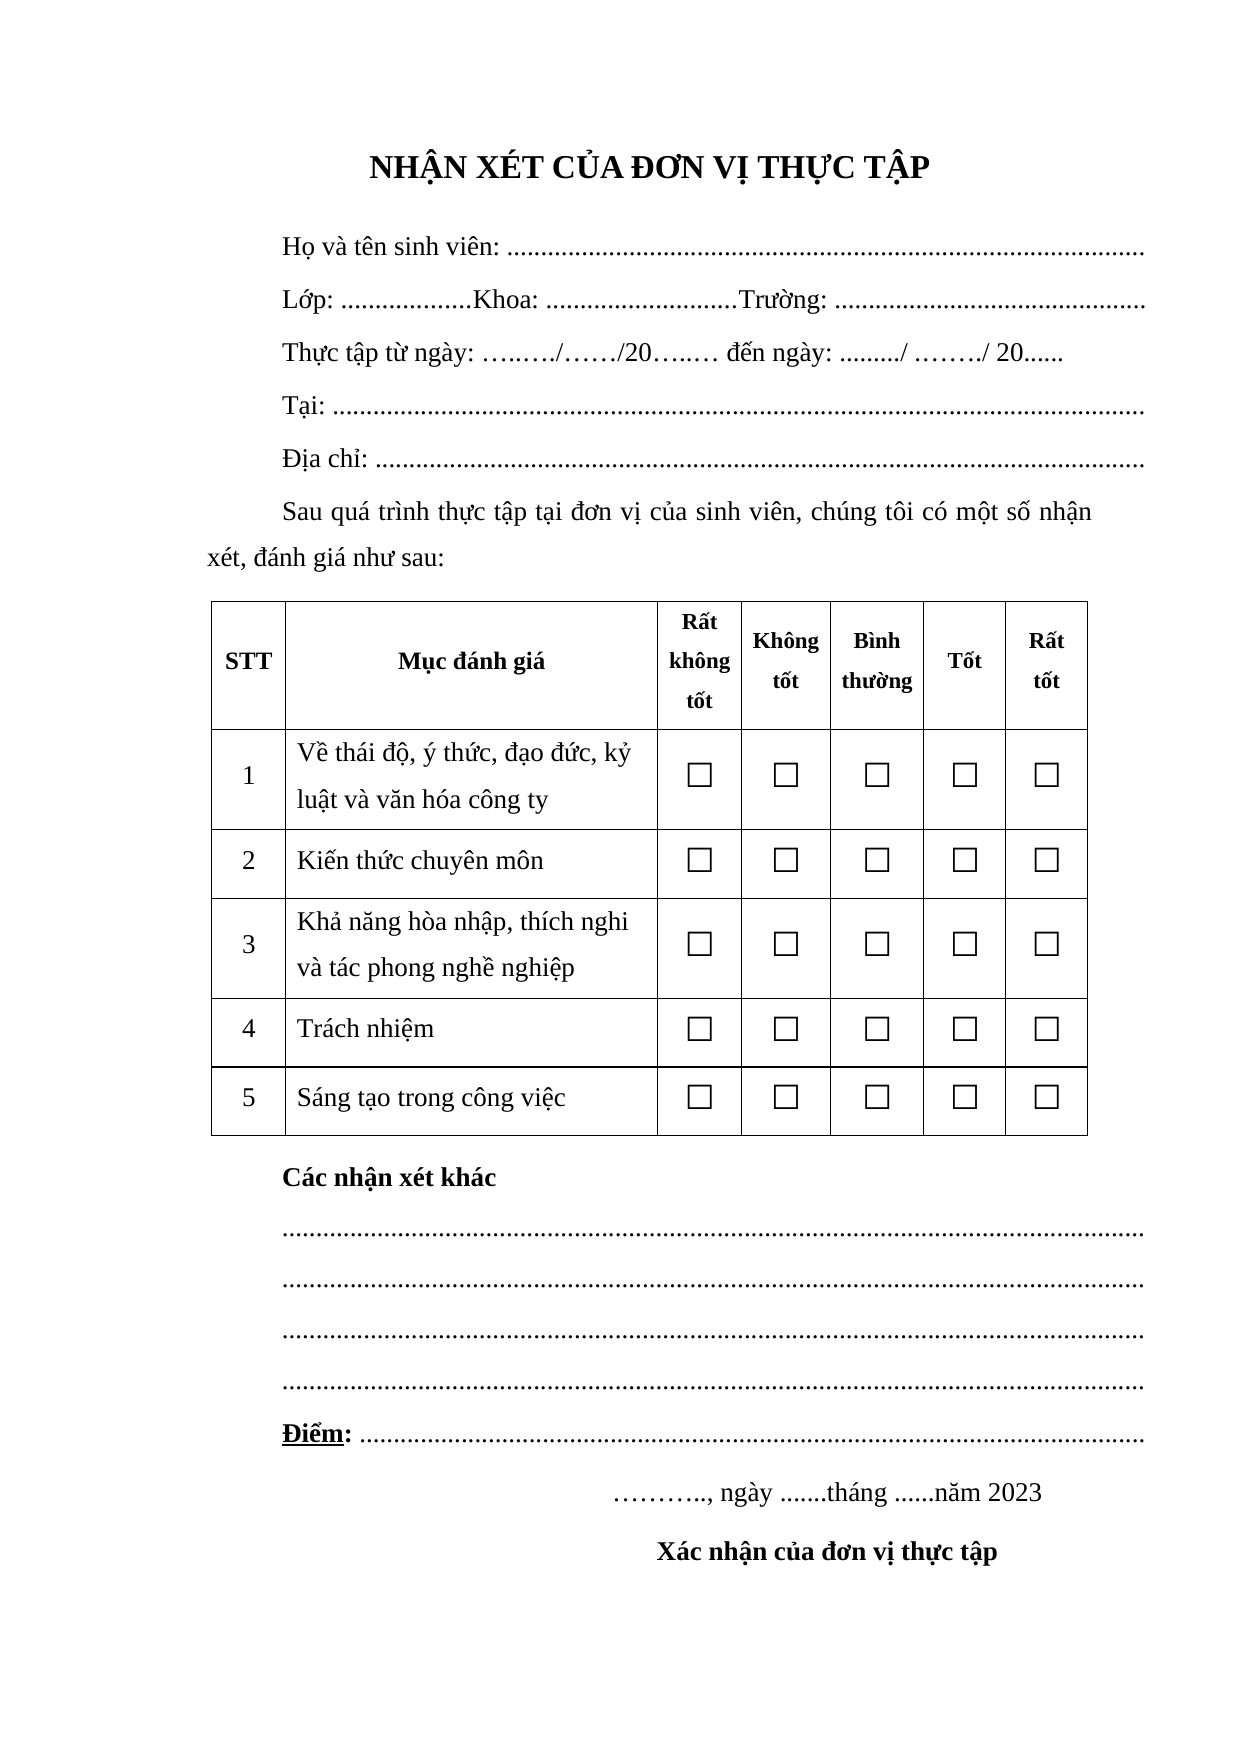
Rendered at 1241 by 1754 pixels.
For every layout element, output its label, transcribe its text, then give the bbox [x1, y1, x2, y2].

table_cell 1 [212, 730, 285, 829]
table_cell [658, 1068, 741, 1135]
table_cell Sáng tạo trong công việc [286, 1068, 657, 1135]
table_cell [742, 999, 830, 1066]
table_cell [742, 1068, 830, 1135]
table_cell [742, 730, 830, 829]
table_cell [658, 830, 741, 898]
text Họ và tên sinh viên: [207, 230, 1092, 261]
text Xác nhận của đơn vị thực tập [282, 1535, 1092, 1566]
table_cell [658, 730, 741, 829]
text ……….., ngày .......tháng ......năm 2023 [282, 1476, 1092, 1507]
table_cell Khả năng hòa nhập, thích nghi và tác phong nghề nghiệp [286, 899, 657, 998]
table_cell [924, 1068, 1005, 1135]
table_cell [1006, 830, 1087, 898]
table_cell 4 [212, 999, 285, 1066]
table_cell Kiến thức chuyên môn [286, 830, 657, 898]
table_cell [831, 830, 923, 898]
table_header Không tốt [742, 602, 830, 729]
table_cell [831, 730, 923, 829]
table_header Rất không tốt [658, 602, 741, 729]
table_cell [831, 1068, 923, 1135]
text Tại: [207, 389, 1092, 420]
text Lớp: Khoa: Trường: [207, 283, 1092, 314]
table_cell [924, 830, 1005, 898]
table_cell [742, 899, 830, 998]
table_cell [1006, 730, 1087, 829]
table_header Tốt [924, 602, 1005, 729]
table_cell 3 [212, 899, 285, 998]
table_cell [924, 999, 1005, 1066]
table_cell [1006, 899, 1087, 998]
table_header Mục đánh giá [286, 602, 657, 729]
table_cell Trách nhiệm [286, 999, 657, 1066]
table_cell [831, 999, 923, 1066]
text Thực tập từ ngày: …..…./……/20…..… đến ngày: ........./ .……./ 20...... [207, 336, 1092, 367]
subtitle NHẬN XÉT CỦA ĐƠN VỊ THỰC TẬP [207, 148, 1092, 186]
table_cell Về thái độ, ý thức, đạo đức, kỷ luật và văn hóa công ty [286, 730, 657, 829]
table_cell [924, 730, 1005, 829]
table_cell 2 [212, 830, 285, 898]
table_cell [658, 899, 741, 998]
table_cell [924, 899, 1005, 998]
table_cell [658, 999, 741, 1066]
table_cell 5 [212, 1068, 285, 1135]
text Điểm: [207, 1417, 1092, 1448]
text Sau quá trình thực tập tại đơn vị của sinh viên, chúng tôi có một số nhận xét, đánh giá như sau: [207, 495, 1092, 573]
table_cell [831, 899, 923, 998]
text Địa chỉ: [207, 442, 1092, 473]
text Các nhận xét khác [207, 1161, 1092, 1192]
table_header Rất tốt [1006, 602, 1087, 729]
table_cell [1006, 1068, 1087, 1135]
table_header STT [212, 602, 285, 729]
table_cell [742, 830, 830, 898]
table_cell [1006, 999, 1087, 1066]
table_header Bình thường [831, 602, 923, 729]
